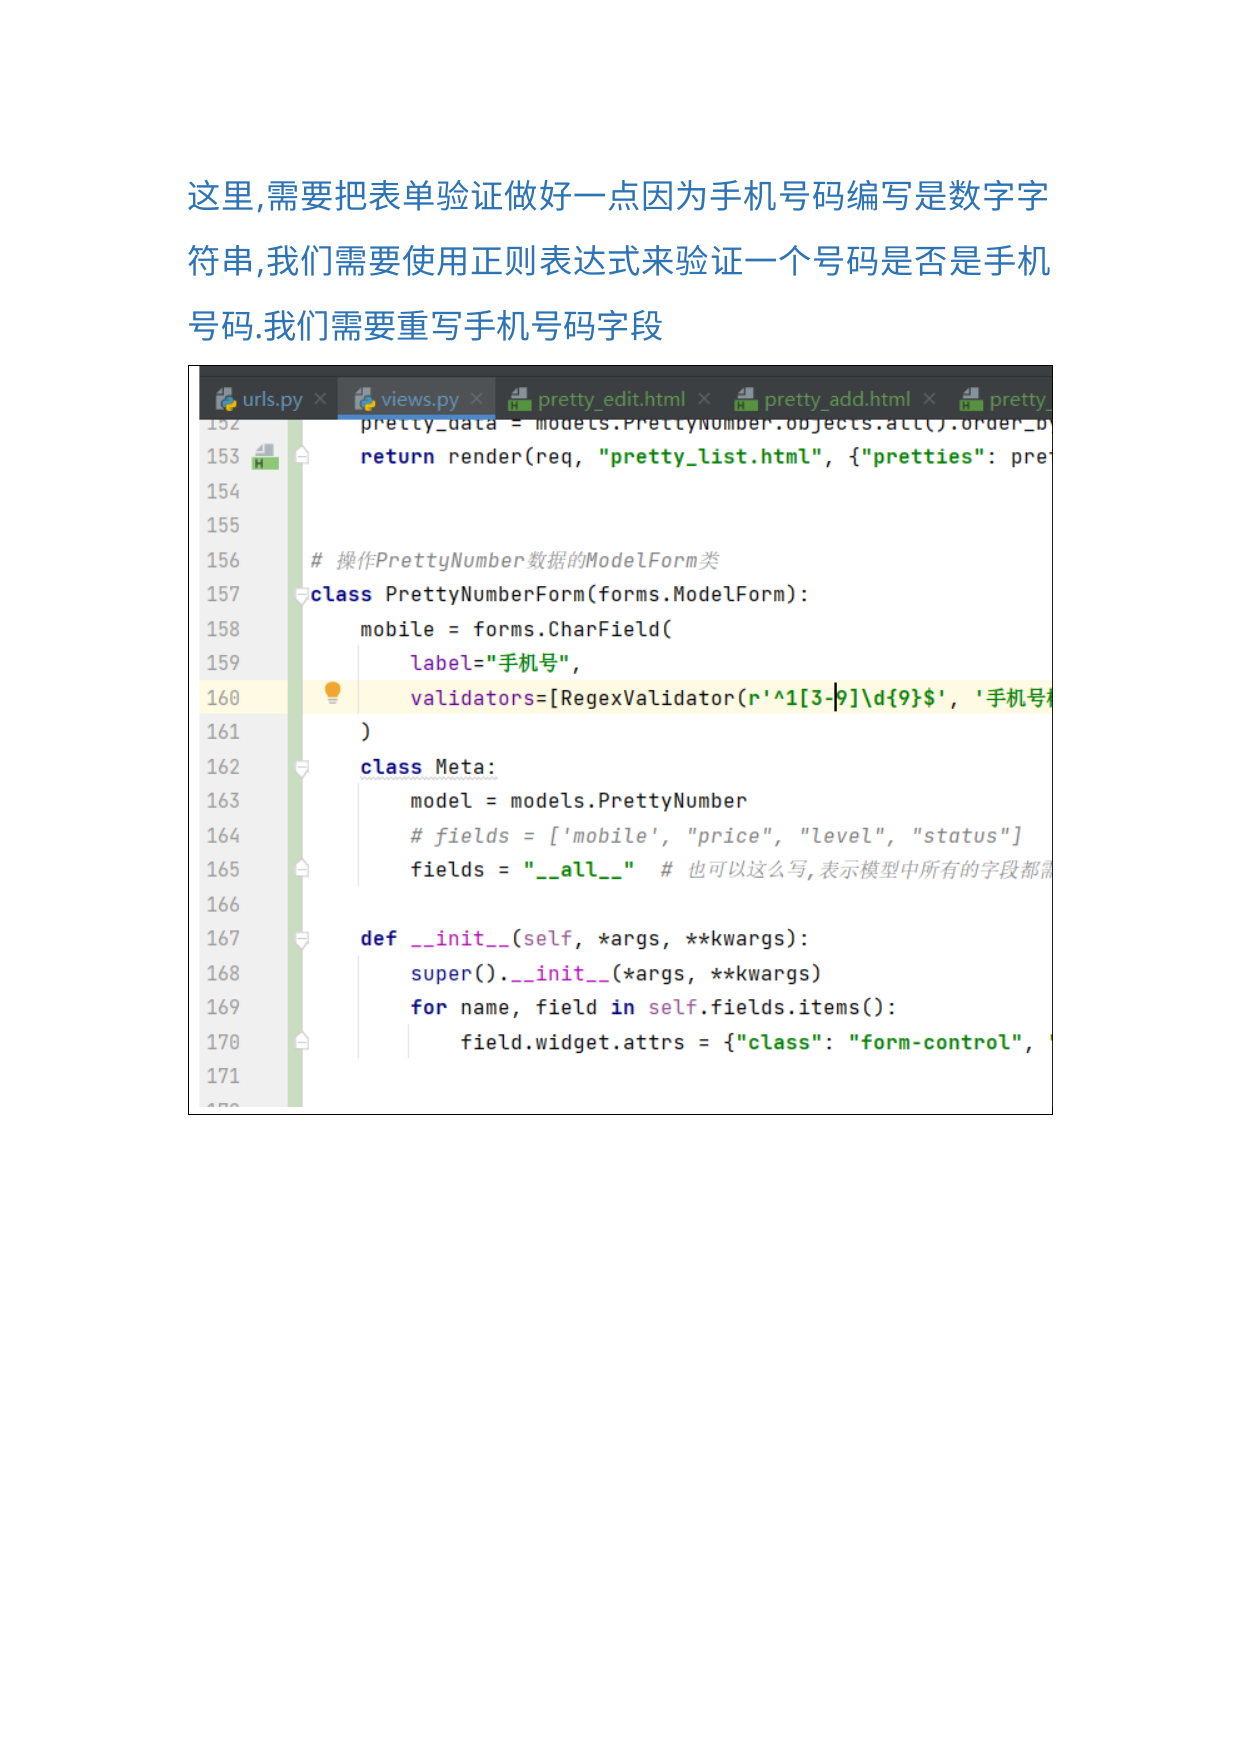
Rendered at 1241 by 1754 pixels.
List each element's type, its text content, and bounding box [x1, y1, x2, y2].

table_header [189, 366, 1052, 1114]
picture [199, 366, 1053, 1107]
subtitle 这里,需要把表单验证做好一点因为手机号码编写是数字字符串,我们需要使用正则表达式来验证一个号码是否是手机号码.我们需要重写手机号码字段 [187, 162, 1053, 357]
